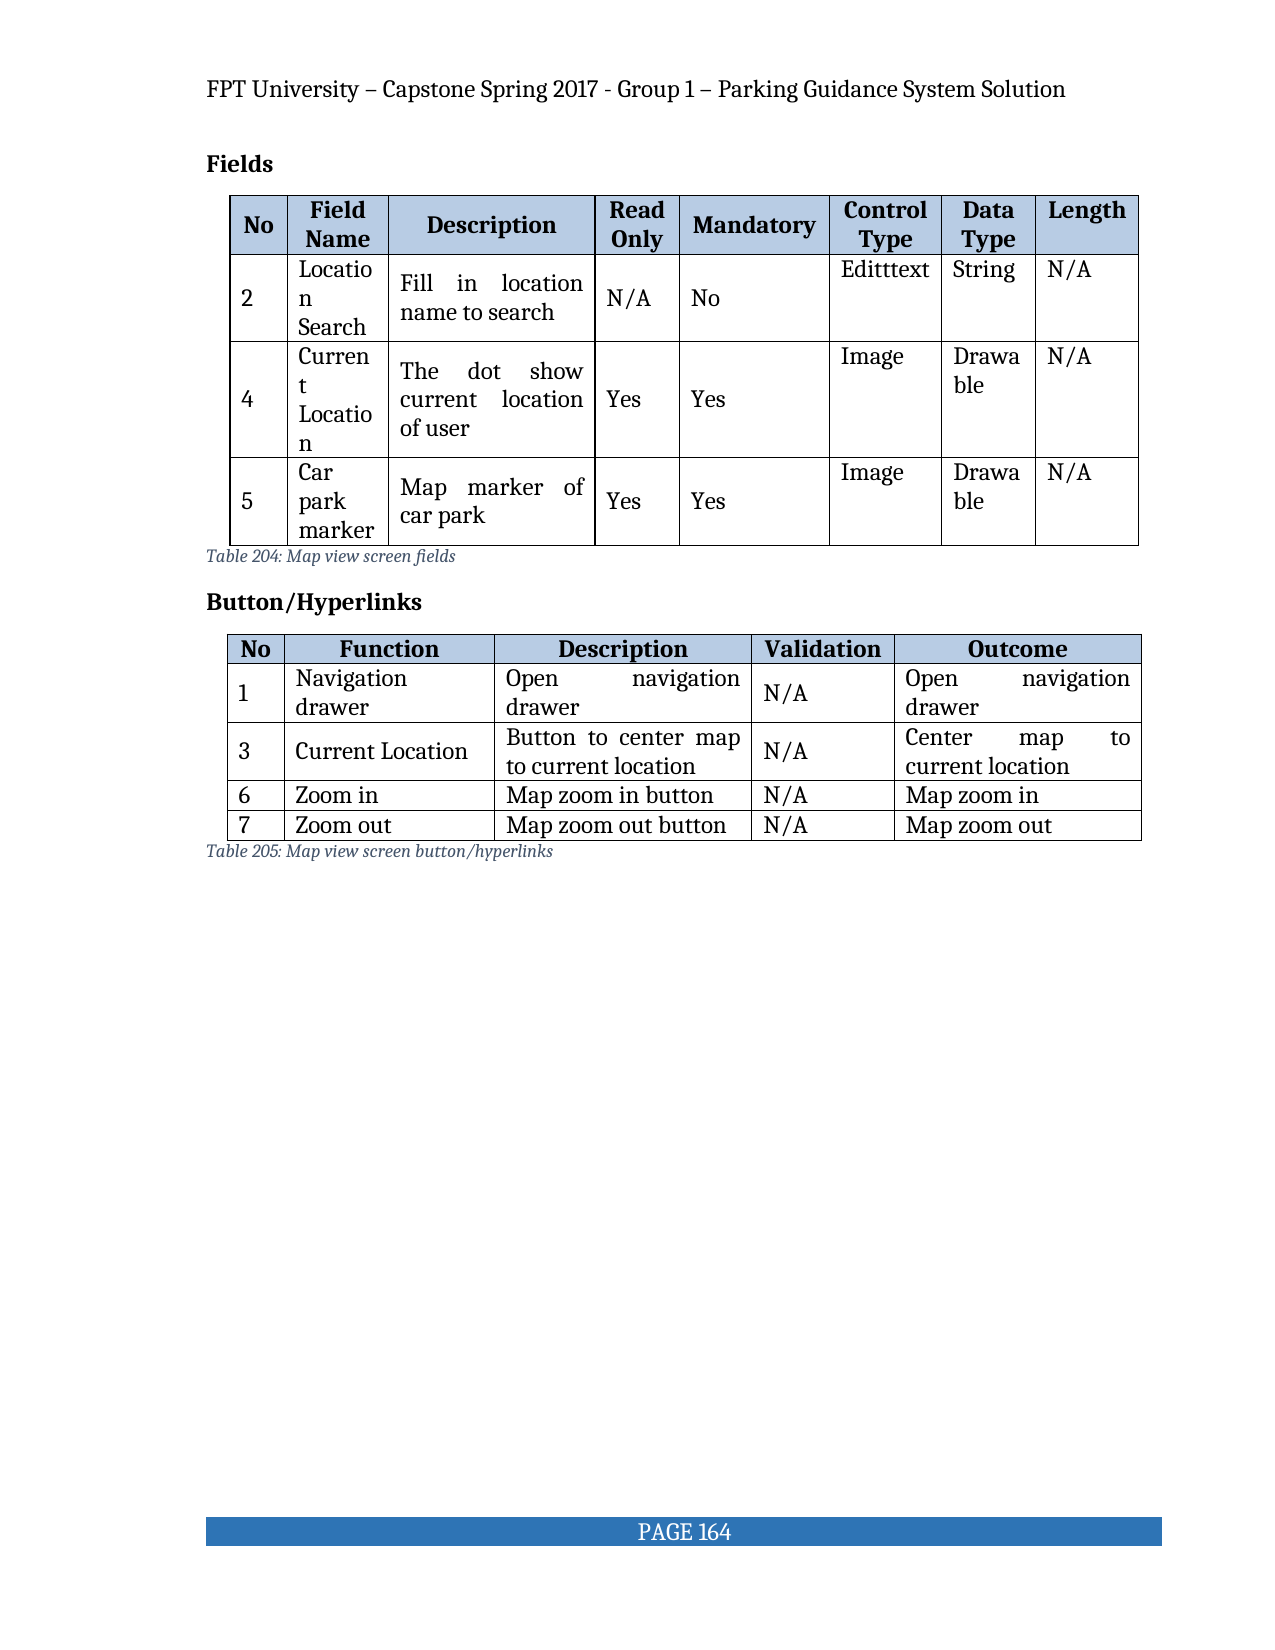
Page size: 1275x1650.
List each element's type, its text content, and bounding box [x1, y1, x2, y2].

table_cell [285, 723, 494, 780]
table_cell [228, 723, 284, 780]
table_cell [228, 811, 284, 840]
text Table 205: Map view screen button/hyperlinks [206, 841, 1162, 862]
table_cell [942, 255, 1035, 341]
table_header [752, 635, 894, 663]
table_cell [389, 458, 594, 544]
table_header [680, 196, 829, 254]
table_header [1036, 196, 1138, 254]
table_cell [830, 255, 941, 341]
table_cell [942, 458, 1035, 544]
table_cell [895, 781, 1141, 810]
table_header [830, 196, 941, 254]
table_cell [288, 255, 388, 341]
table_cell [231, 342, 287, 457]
text Fields [206, 150, 1162, 179]
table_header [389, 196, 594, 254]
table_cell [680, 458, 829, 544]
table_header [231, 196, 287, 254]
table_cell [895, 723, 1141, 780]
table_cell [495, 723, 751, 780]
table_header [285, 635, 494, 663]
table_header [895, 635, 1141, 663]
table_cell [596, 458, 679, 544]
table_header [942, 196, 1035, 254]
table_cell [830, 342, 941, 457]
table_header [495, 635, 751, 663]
text Table 204: Map view screen fields [206, 546, 1162, 567]
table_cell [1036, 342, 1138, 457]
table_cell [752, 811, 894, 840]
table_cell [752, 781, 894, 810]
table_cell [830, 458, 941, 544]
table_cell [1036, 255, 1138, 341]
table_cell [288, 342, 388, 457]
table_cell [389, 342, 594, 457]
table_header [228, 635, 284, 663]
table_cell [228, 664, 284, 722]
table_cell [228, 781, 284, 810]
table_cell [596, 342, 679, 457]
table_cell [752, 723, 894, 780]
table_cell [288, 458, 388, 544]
text Button/Hyperlinks [206, 588, 1162, 617]
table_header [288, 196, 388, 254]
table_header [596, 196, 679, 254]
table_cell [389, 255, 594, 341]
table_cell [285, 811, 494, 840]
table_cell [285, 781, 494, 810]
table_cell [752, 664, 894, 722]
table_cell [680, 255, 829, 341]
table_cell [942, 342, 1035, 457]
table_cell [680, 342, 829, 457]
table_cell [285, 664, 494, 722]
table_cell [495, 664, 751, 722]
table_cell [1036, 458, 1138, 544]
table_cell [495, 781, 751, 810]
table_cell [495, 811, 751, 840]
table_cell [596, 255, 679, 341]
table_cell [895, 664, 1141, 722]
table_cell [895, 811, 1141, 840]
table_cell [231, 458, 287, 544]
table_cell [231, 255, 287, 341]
